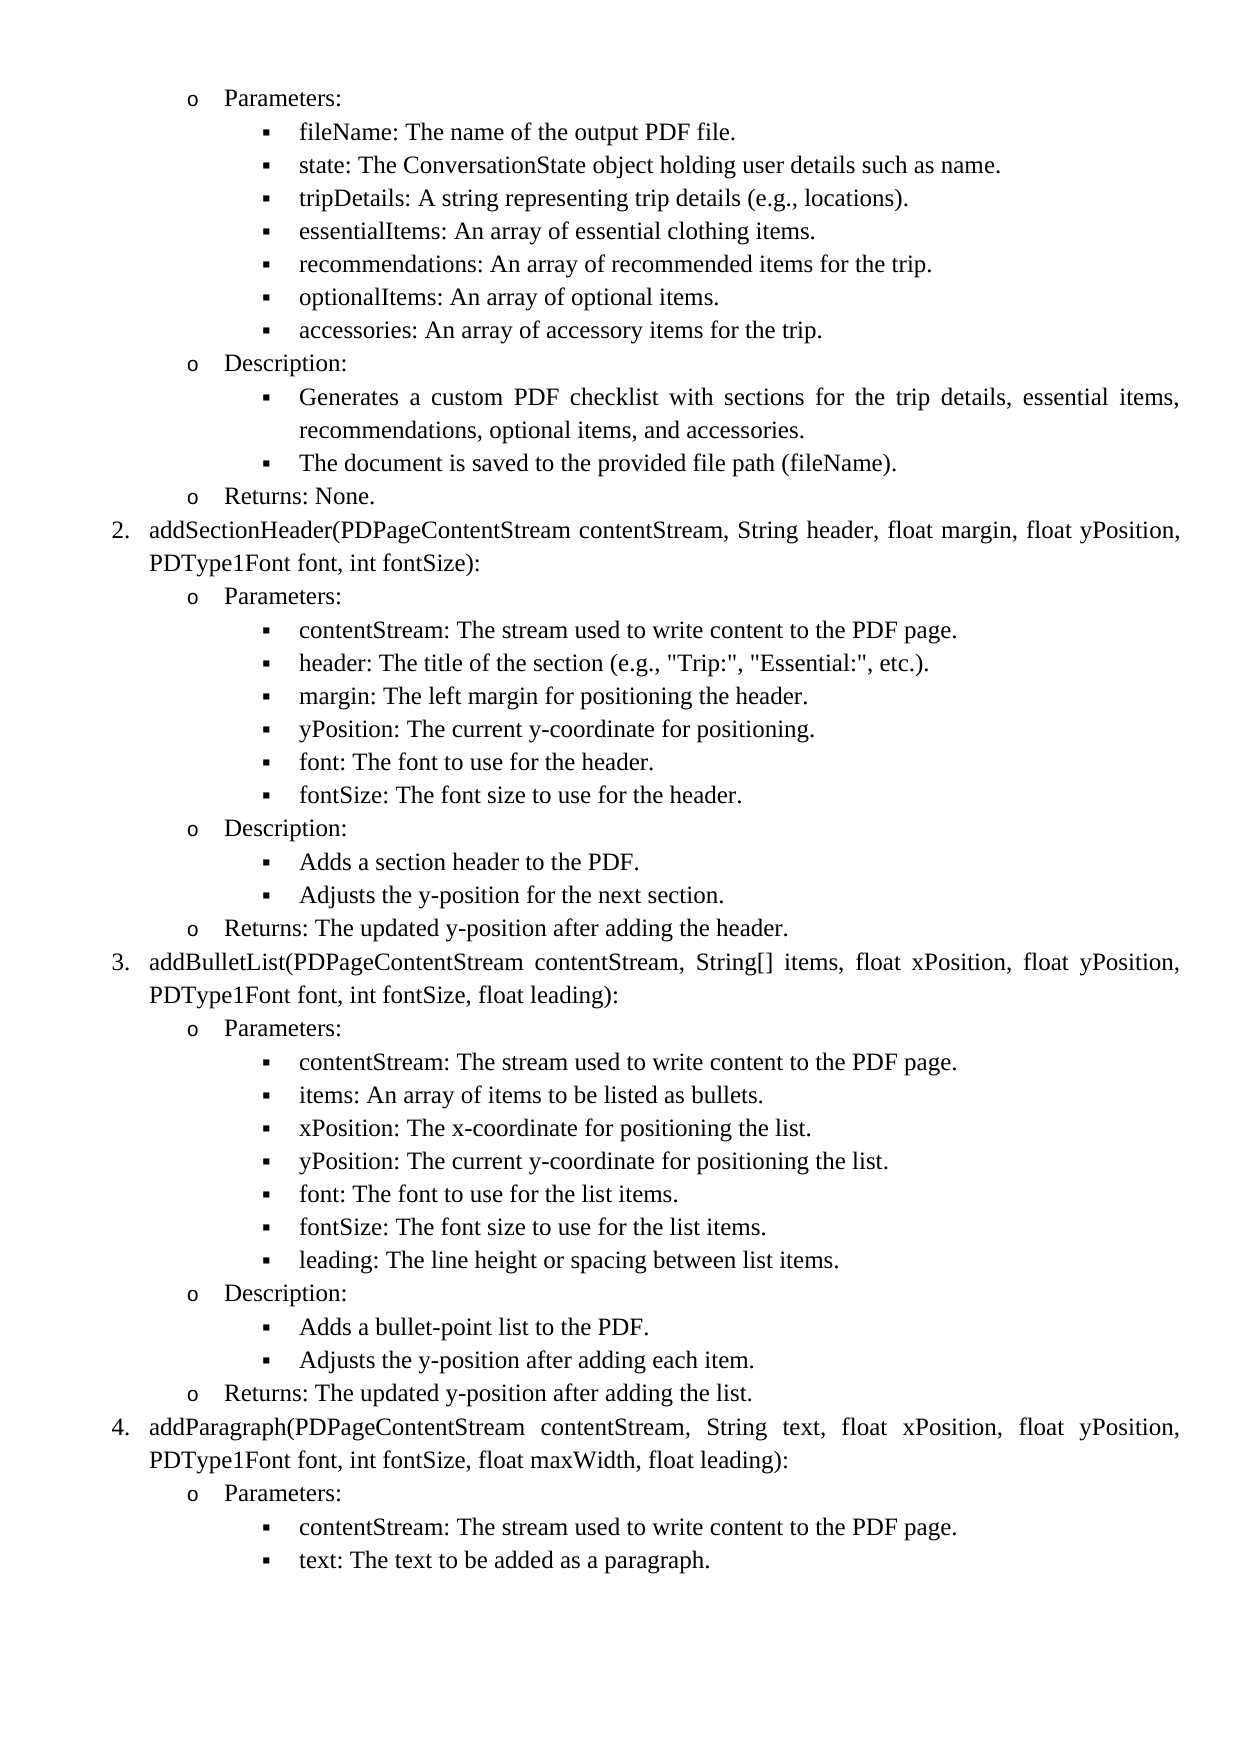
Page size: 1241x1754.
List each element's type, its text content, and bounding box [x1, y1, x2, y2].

list Description: [186, 1278, 1181, 1308]
list optionalItems: An array of optional items. [261, 282, 1181, 311]
list Generates a custom PDF checklist with sections for the trip details, essential items, recommendations, optional items, and accessories. [261, 382, 1181, 444]
list Adds a bullet-point list to the PDF. [261, 1312, 1181, 1341]
list Returns: The updated y-position after adding the header. [186, 913, 1181, 943]
list addParagraph(PDPageContentStream contentStream, String text, float xPosition, float yPosition, PDType1Font font, int fontSize, float maxWidth, float leading): [111, 1412, 1181, 1474]
list Adds a section header to the PDF. [261, 847, 1181, 876]
list yPosition: The current y-coordinate for positioning the list. [261, 1146, 1181, 1175]
list Adjusts the y-position after adding each item. [261, 1346, 1181, 1374]
list Returns: The updated y-position after adding the list. [186, 1378, 1181, 1408]
list Description: [186, 348, 1181, 378]
list The document is saved to the provided file path (fileName). [261, 448, 1181, 477]
list addSectionHeader(PDPageContentStream contentStream, String header, float margin, float yPosition, PDType1Font font, int fontSize): [111, 515, 1181, 577]
list font: The font to use for the list items. [261, 1179, 1181, 1208]
list essentialItems: An array of essential clothing items. [261, 216, 1181, 245]
list Parameters: [186, 1013, 1181, 1043]
list items: An array of items to be listed as bullets. [261, 1080, 1181, 1109]
list Description: [186, 813, 1181, 843]
list Parameters: [186, 1478, 1181, 1508]
list contentStream: The stream used to write content to the PDF page. [261, 615, 1181, 644]
list contentStream: The stream used to write content to the PDF page. [261, 1512, 1181, 1541]
list tripDetails: A string representing trip details (e.g., locations). [261, 183, 1181, 212]
list yPosition: The current y-coordinate for positioning. [261, 714, 1181, 743]
list fileName: The name of the output PDF file. [261, 117, 1181, 146]
list font: The font to use for the header. [261, 747, 1181, 776]
list fontSize: The font size to use for the list items. [261, 1212, 1181, 1241]
list Returns: None. [186, 481, 1181, 511]
list contentStream: The stream used to write content to the PDF page. [261, 1047, 1181, 1076]
list accessories: An array of accessory items for the trip. [261, 315, 1181, 344]
list state: The ConversationState object holding user details such as name. [261, 150, 1181, 179]
list fontSize: The font size to use for the header. [261, 780, 1181, 809]
list header: The title of the section (e.g., "Trip:", "Essential:", etc.). [261, 648, 1181, 677]
list margin: The left margin for positioning the header. [261, 681, 1181, 710]
list Parameters: [186, 581, 1181, 611]
list addBulletList(PDPageContentStream contentStream, String[] items, float xPosition, float yPosition, PDType1Font font, int fontSize, float leading): [111, 947, 1181, 1009]
list recommendations: An array of recommended items for the trip. [261, 249, 1181, 278]
list Adjusts the y-position for the next section. [261, 880, 1181, 909]
list leading: The line height or spacing between list items. [261, 1246, 1181, 1274]
list xPosition: The x-coordinate for positioning the list. [261, 1113, 1181, 1142]
list Parameters: [186, 83, 1181, 113]
list text: The text to be added as a paragraph. [261, 1546, 1181, 1574]
